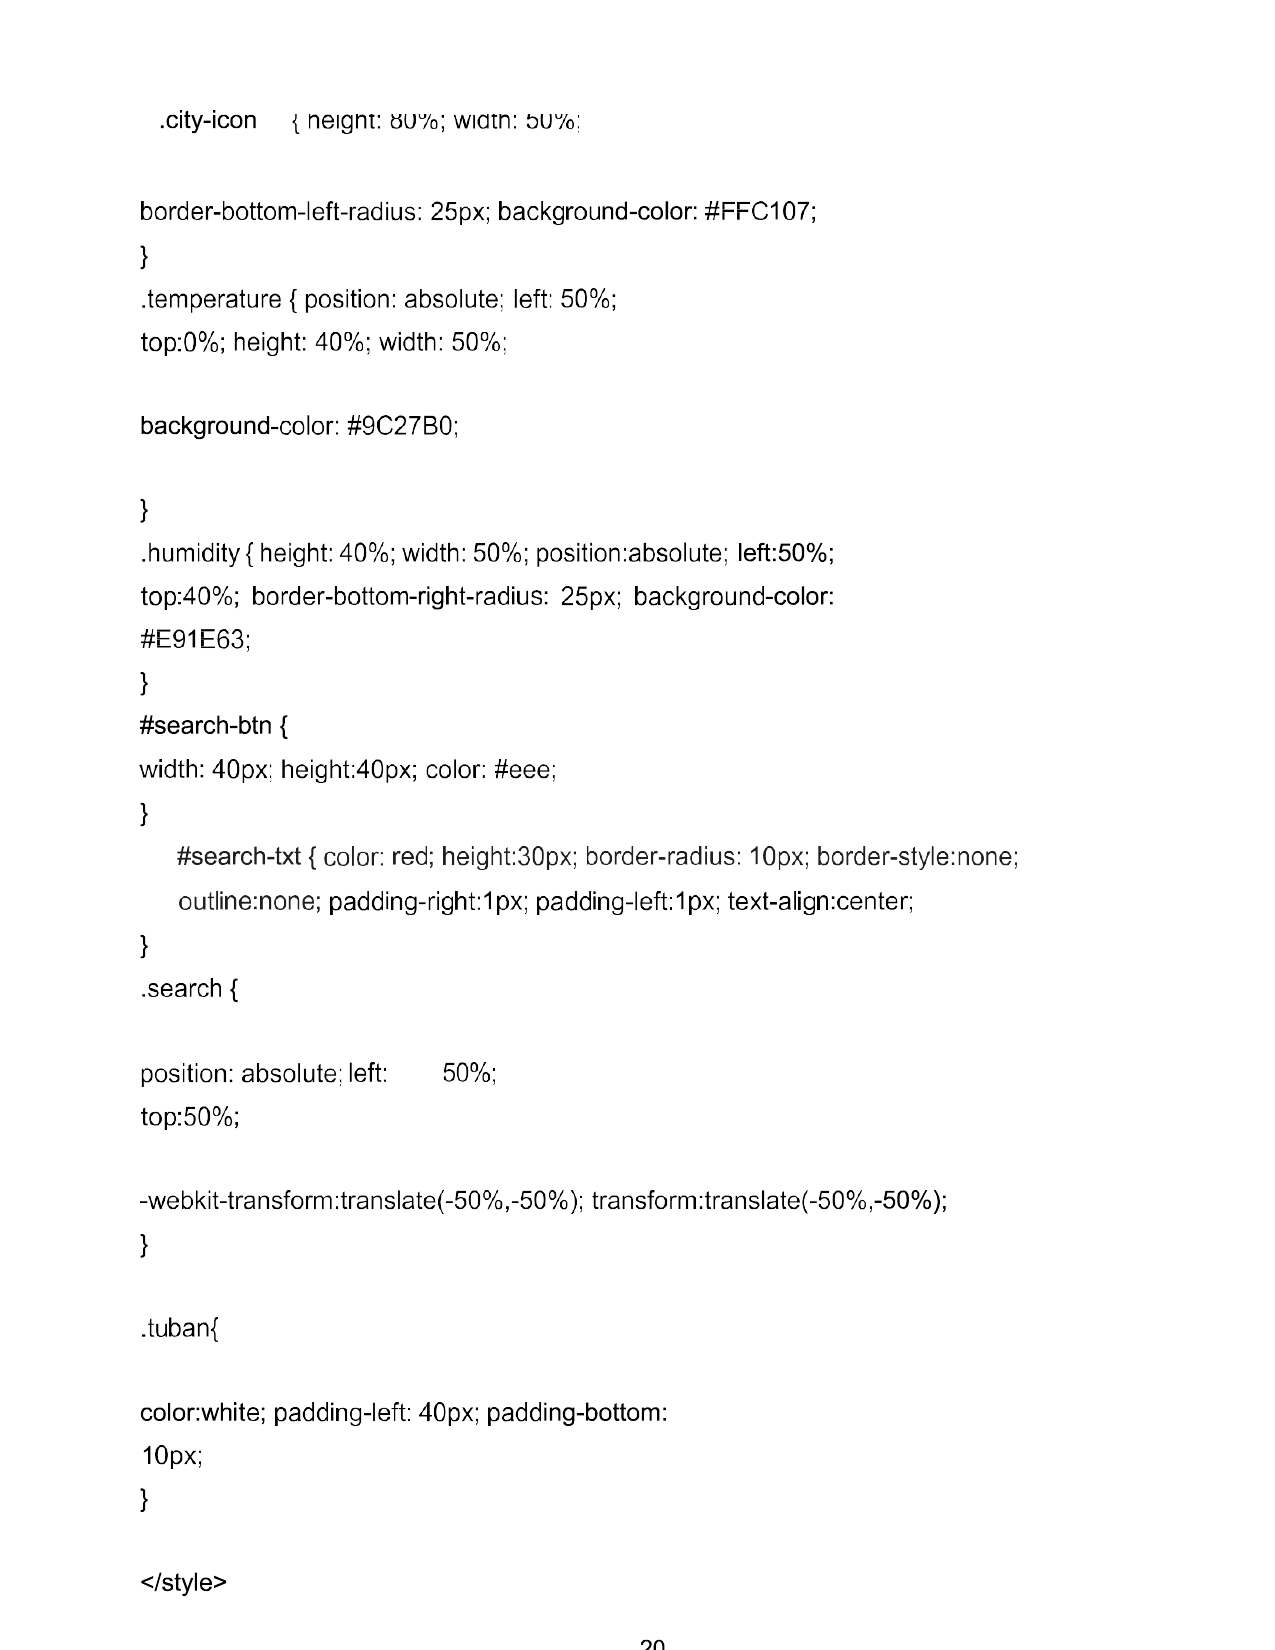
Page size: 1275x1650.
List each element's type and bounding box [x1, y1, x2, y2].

picture [391, 891, 453, 915]
picture [260, 895, 314, 910]
picture [393, 846, 427, 865]
picture [798, 891, 815, 915]
picture [141, 629, 185, 648]
picture [537, 891, 591, 915]
picture [141, 332, 176, 356]
picture [292, 114, 579, 134]
picture [155, 1445, 201, 1469]
picture [587, 846, 740, 865]
picture [139, 759, 197, 778]
picture [142, 978, 221, 997]
picture [234, 1402, 259, 1421]
picture [178, 331, 218, 352]
picture [169, 1317, 218, 1342]
picture [253, 586, 408, 605]
picture [598, 891, 672, 915]
picture [566, 206, 600, 220]
picture [141, 1107, 176, 1130]
picture [783, 201, 809, 220]
picture [689, 895, 719, 915]
picture [443, 846, 515, 870]
picture [330, 891, 383, 915]
picture [818, 846, 1017, 870]
picture [141, 586, 176, 610]
picture [140, 1190, 872, 1214]
picture [497, 895, 527, 915]
picture [737, 201, 768, 220]
picture [419, 1402, 478, 1426]
picture [298, 201, 489, 225]
picture [517, 590, 542, 605]
picture [443, 1062, 495, 1085]
picture [178, 1106, 232, 1126]
picture [705, 201, 735, 220]
picture [446, 586, 509, 605]
picture [728, 891, 796, 910]
picture [271, 415, 457, 438]
picture [225, 895, 251, 910]
picture [635, 586, 764, 610]
picture [499, 201, 564, 225]
picture [817, 895, 828, 910]
picture [142, 289, 503, 313]
picture [282, 759, 555, 783]
picture [514, 289, 552, 308]
picture [488, 1402, 541, 1426]
picture [561, 288, 609, 308]
picture [455, 891, 480, 910]
picture [324, 846, 383, 866]
picture [234, 332, 506, 356]
picture [275, 1402, 328, 1426]
picture [201, 629, 249, 652]
picture [178, 586, 232, 605]
picture [561, 586, 620, 610]
picture [349, 1062, 386, 1082]
picture [141, 201, 296, 220]
picture [142, 542, 727, 567]
picture [142, 1318, 167, 1337]
picture [141, 1063, 342, 1087]
picture [518, 846, 576, 870]
picture [763, 846, 808, 870]
picture [837, 891, 912, 913]
picture [336, 1402, 410, 1426]
picture [179, 891, 218, 910]
picture [212, 759, 272, 783]
